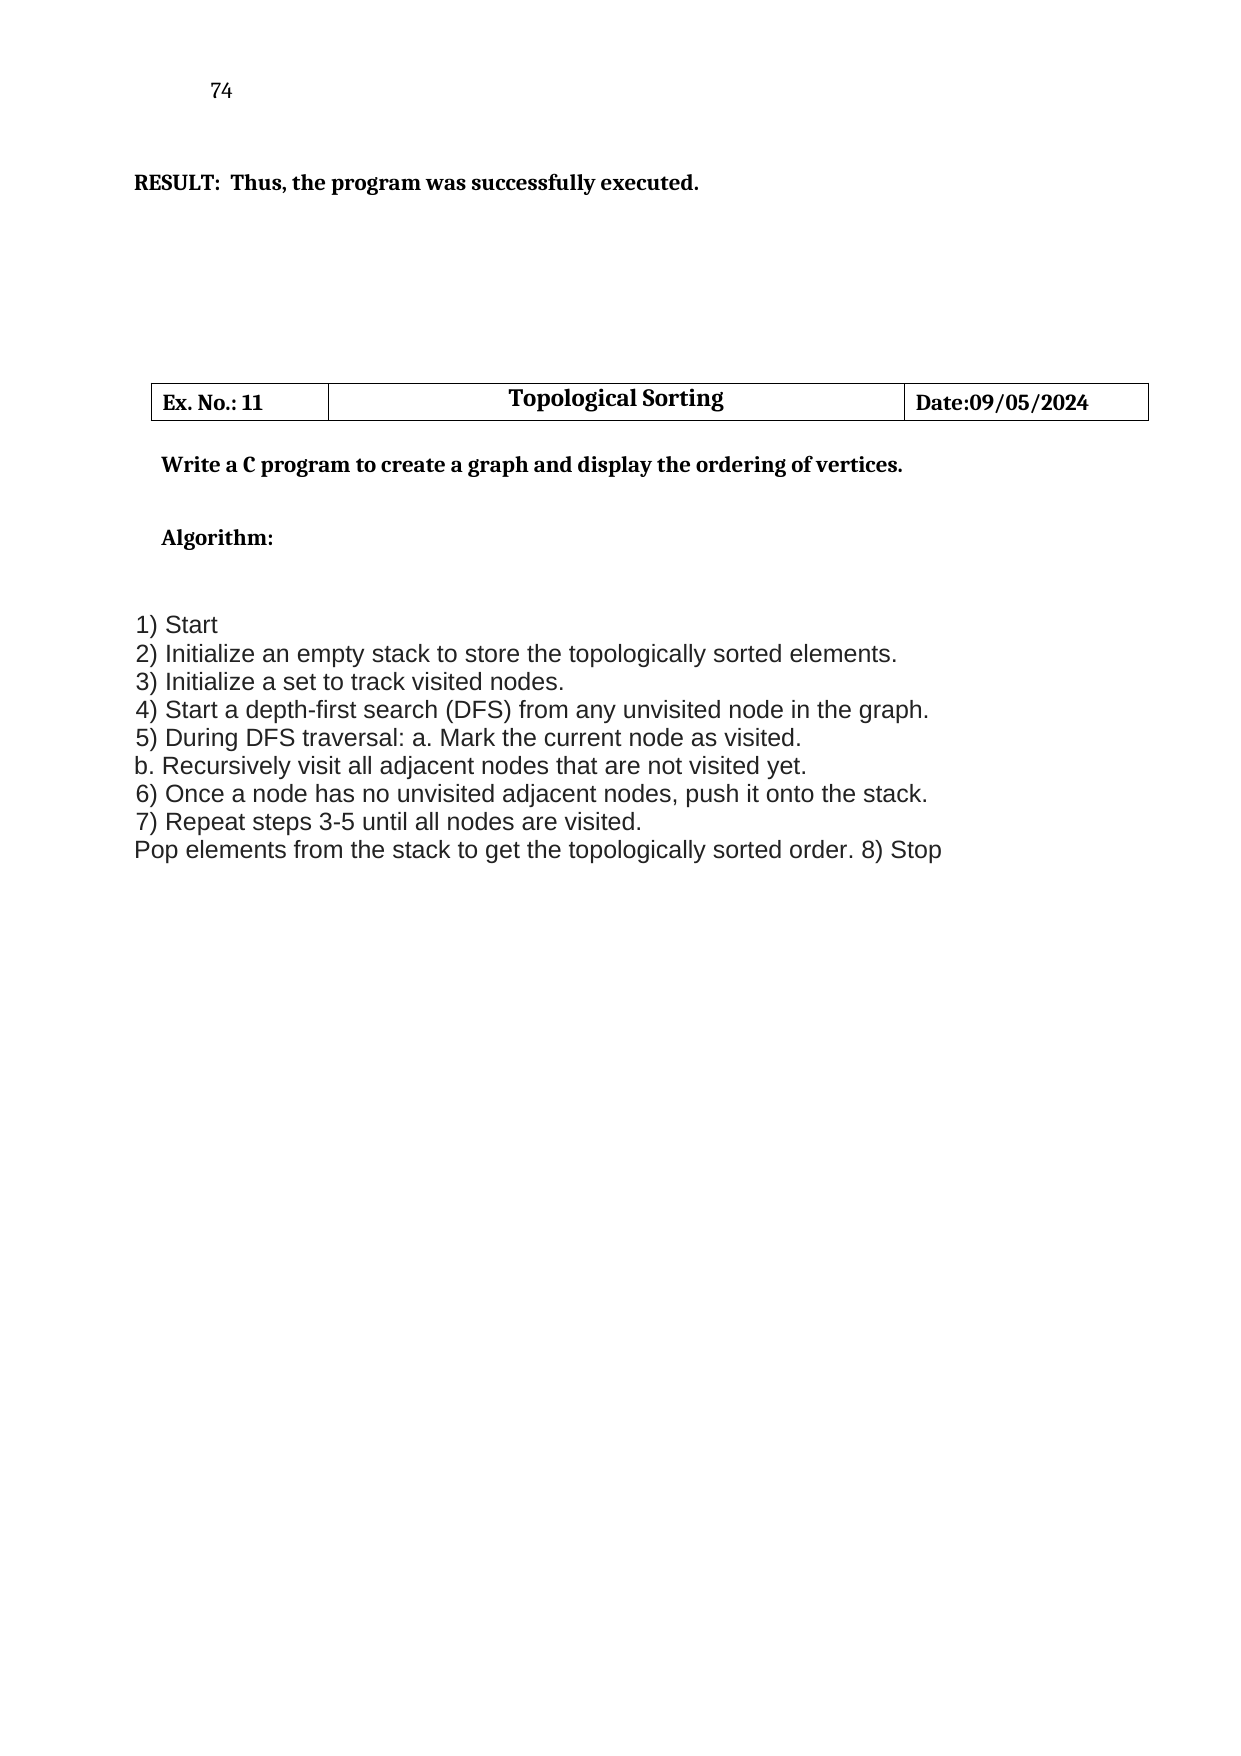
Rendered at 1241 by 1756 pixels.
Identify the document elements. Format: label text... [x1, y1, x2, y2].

text Write a C program to create a graph and display the ordering of vertices. [161, 451, 1136, 478]
list Start a depth-first search (DFS) from any unvisited node in the graph. [135, 696, 1136, 724]
list Initialize an empty stack to store the topologically sorted elements. [135, 639, 1136, 668]
list During DFS traversal: a. Mark the current node as visited. [135, 724, 1136, 752]
text b. Recursively visit all adjacent nodes that are not visited yet. [134, 752, 1136, 780]
list Initialize a set to track visited nodes. [135, 668, 1136, 696]
table_header Date:09/05/2024 [905, 384, 1148, 420]
list Start [135, 611, 1136, 639]
list Repeat steps 3-5 until all nodes are visited. [135, 808, 1136, 836]
table_header Topological Sorting [329, 384, 904, 420]
table_header Ex. No.: 11 [152, 384, 328, 420]
text Algorithm: [161, 525, 1136, 551]
text RESULT: Thus, the program was successfully executed. [134, 170, 1136, 196]
list Once a node has no unvisited adjacent nodes, push it onto the stack. [135, 780, 1136, 808]
text Pop elements from the stack to get the topologically sorted order. 8) Stop [134, 836, 944, 864]
